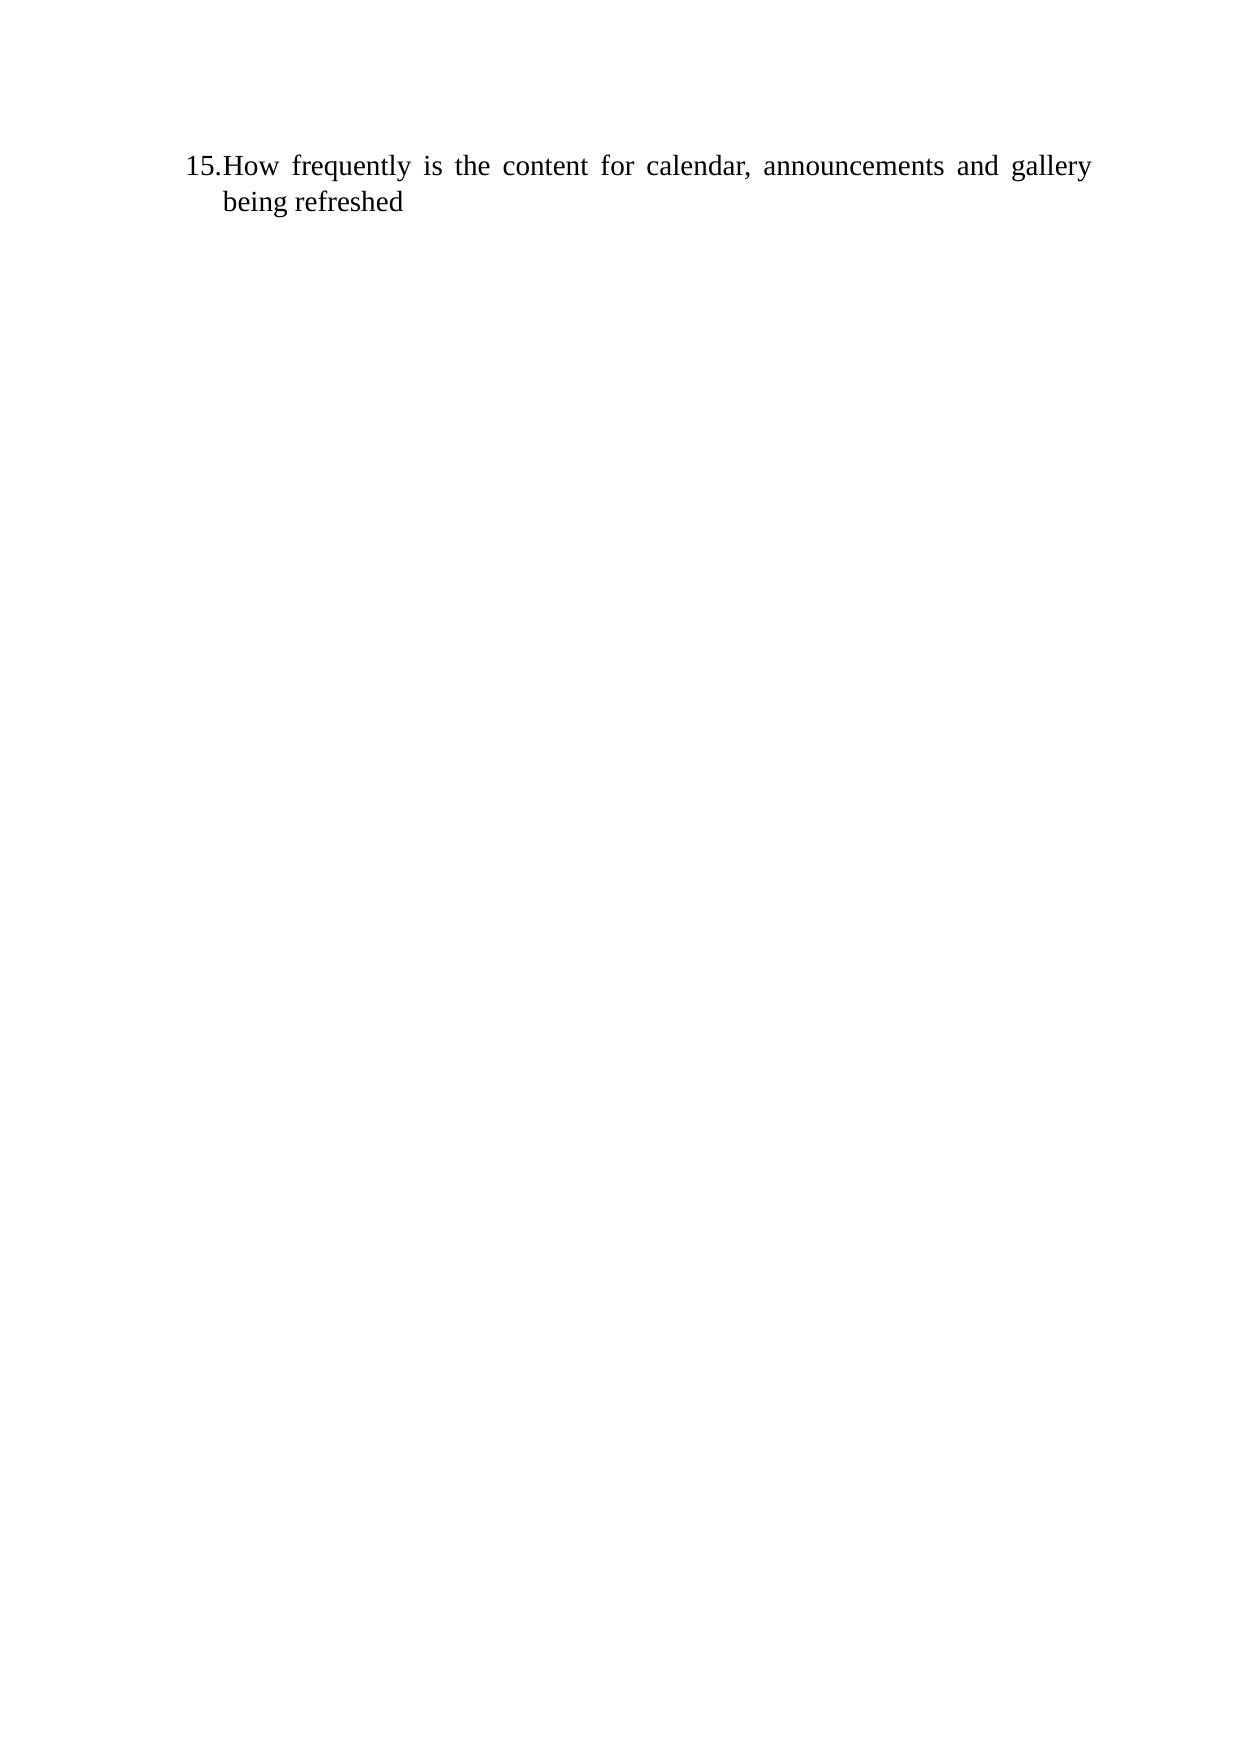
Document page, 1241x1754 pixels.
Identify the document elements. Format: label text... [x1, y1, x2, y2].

list How frequently is the content for calendar, announcements and gallery being refreshed [185, 148, 1093, 217]
